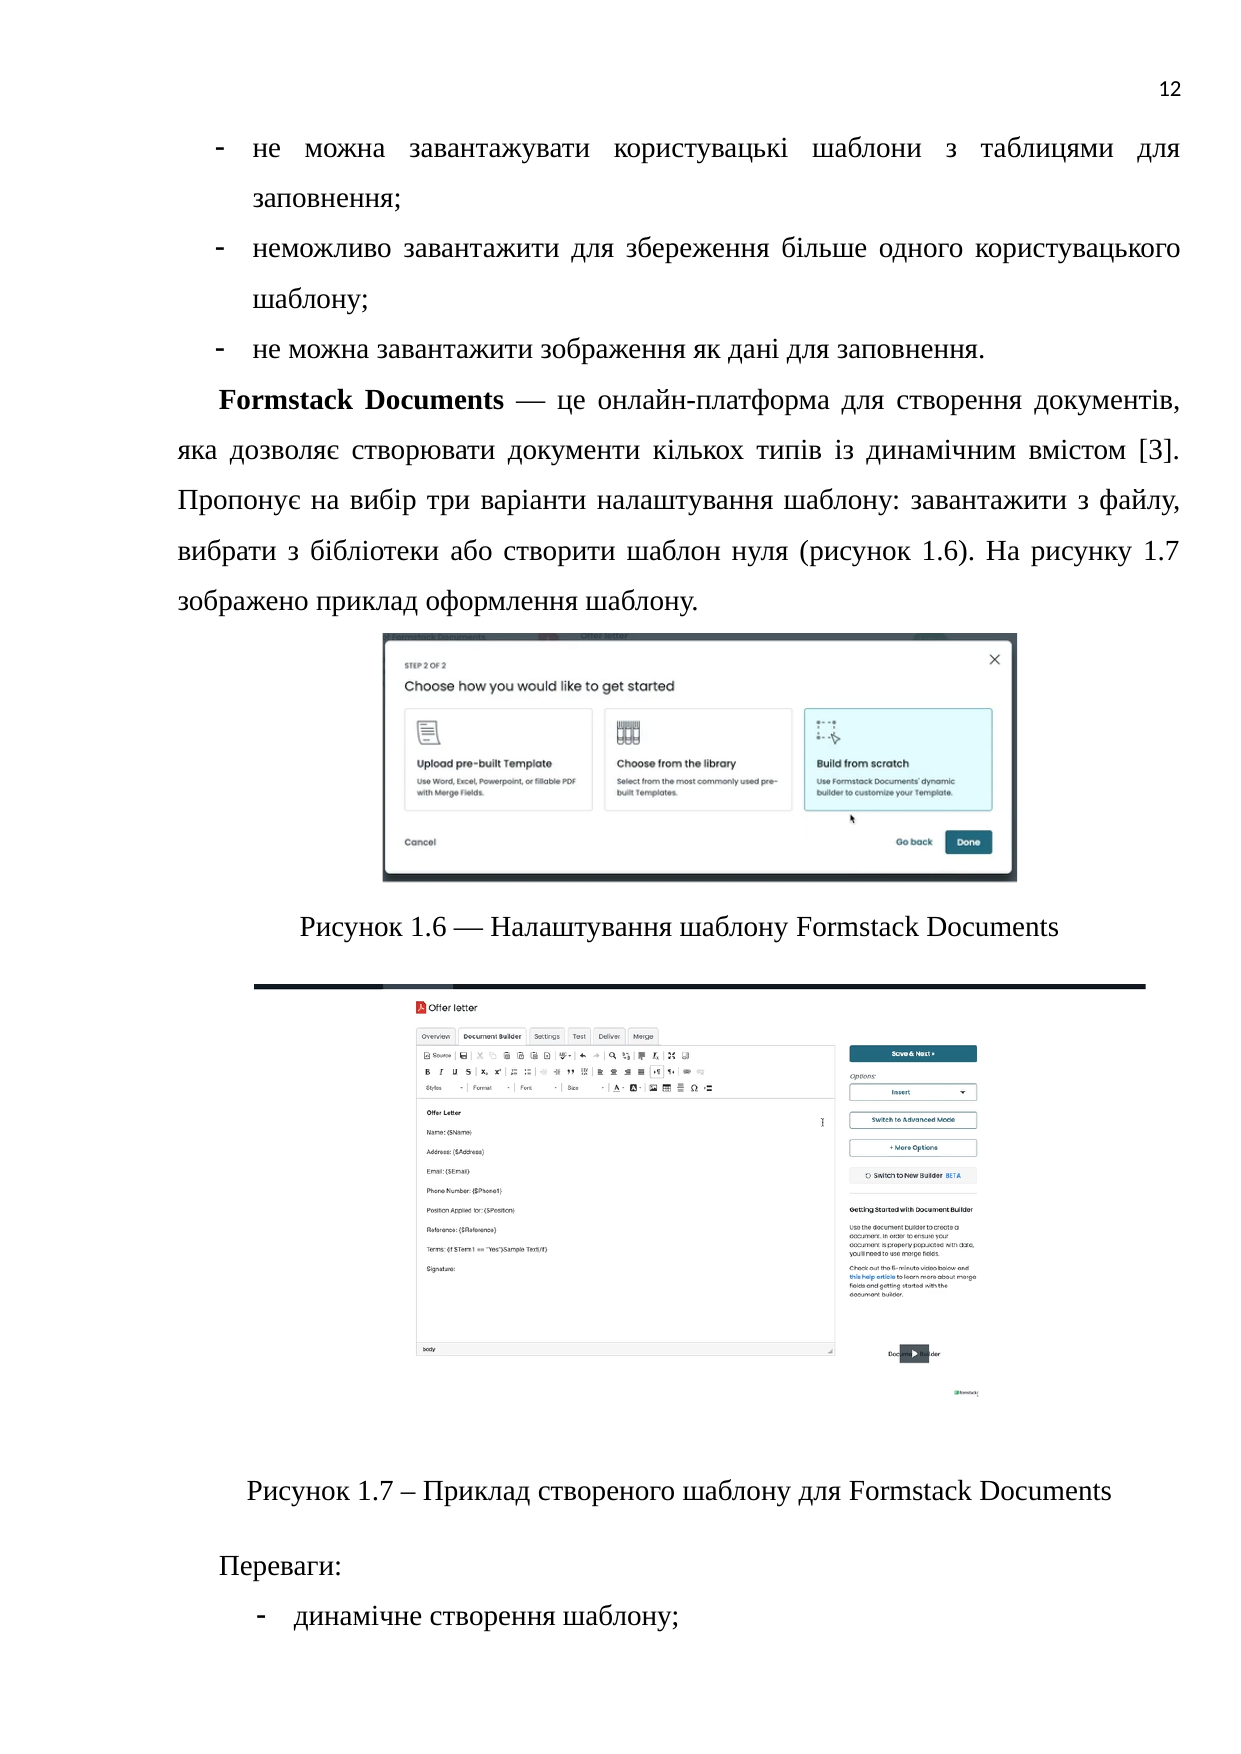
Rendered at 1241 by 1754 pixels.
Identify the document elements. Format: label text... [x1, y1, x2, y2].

picture [382, 633, 1018, 883]
text Formstack Documents — це онлайн-платформа для створення документів, яка дозволяє створювати документи кількох типів із динамічним вмістом [3]. Пропонує на вибір три варіанти налаштування шаблону: завантажити з файлу, вибрати з бібліотеки або створити шаблон нуля (рисунок 1.6). На рисунку 1.7 зображено приклад оформлення шаблону. [177, 382, 1181, 617]
text Рисунок 1.7 – Приклад створеного шаблону для Formstack Documents [177, 1473, 1181, 1506]
list динамічне створення шаблону; [256, 1598, 1181, 1632]
list неможливо завантажити для збереження більше одного користувацького шаблону; [215, 231, 1181, 314]
picture [254, 984, 1146, 1447]
list не можна завантажувати користувацькі шаблони з таблицями для заповнення; [215, 130, 1181, 214]
text Рисунок 1.6 — Налаштування шаблону Formstack Documents [177, 909, 1181, 942]
list не можна завантажити зображення як дані для заповнення. [215, 331, 1181, 365]
text Переваги: [177, 1548, 1181, 1581]
